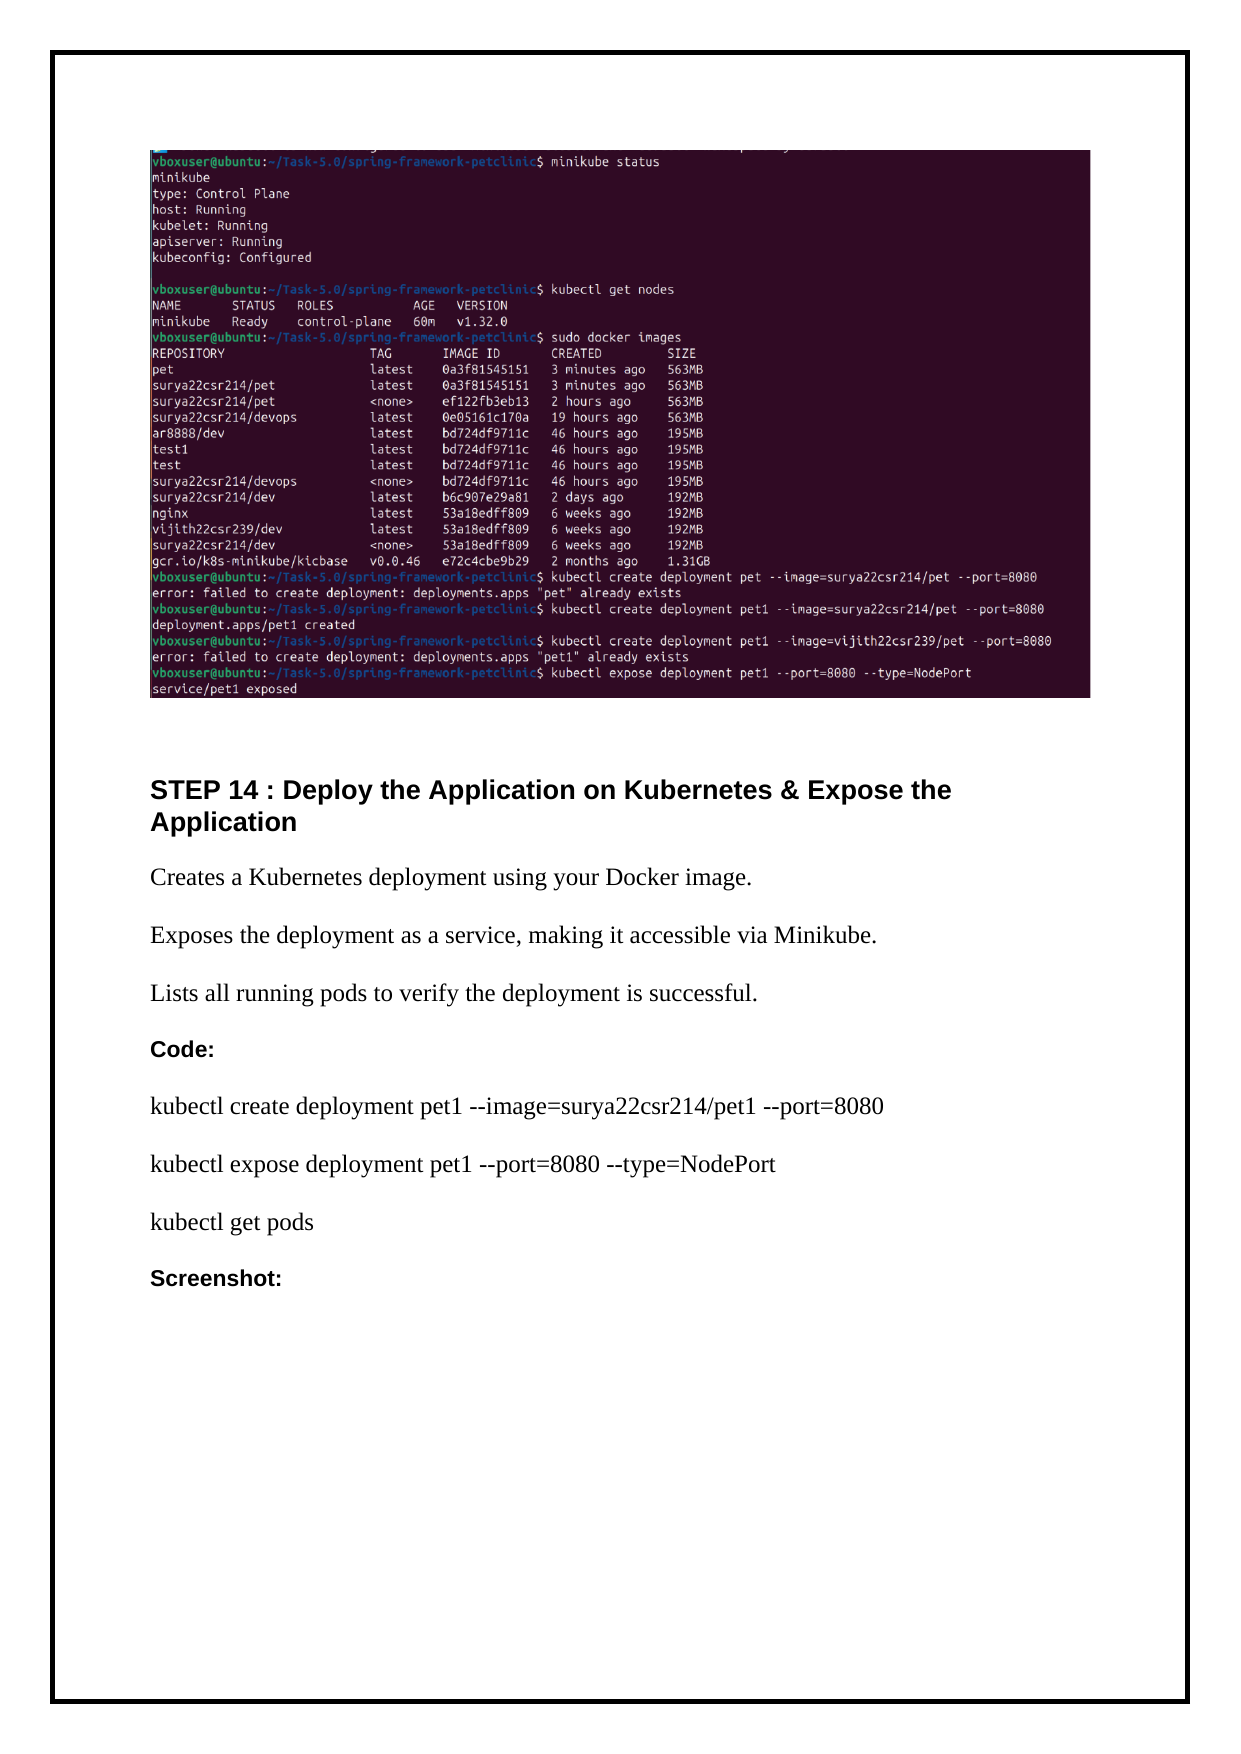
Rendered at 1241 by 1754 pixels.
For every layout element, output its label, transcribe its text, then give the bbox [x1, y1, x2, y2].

text Code: [150, 1036, 1090, 1062]
text Lists all running pods to verify the deployment is successful. [150, 978, 1090, 1007]
text Screenshot: [150, 1265, 1090, 1291]
picture [150, 150, 1091, 698]
text Exposes the deployment as a service, making it accessible via Minikube. [150, 920, 1090, 948]
text STEP 14 : Deploy the Application on Kubernetes & Expose the Application [150, 774, 1090, 837]
text Creates a Kubernetes deployment using your Docker image. [150, 862, 1090, 891]
text kubectl get pods [150, 1207, 1090, 1236]
text kubectl create deployment pet1 --image=surya22csr214/pet1 --port=8080 [150, 1091, 1090, 1120]
text kubectl expose deployment pet1 --port=8080 --type=NodePort [150, 1149, 1090, 1178]
